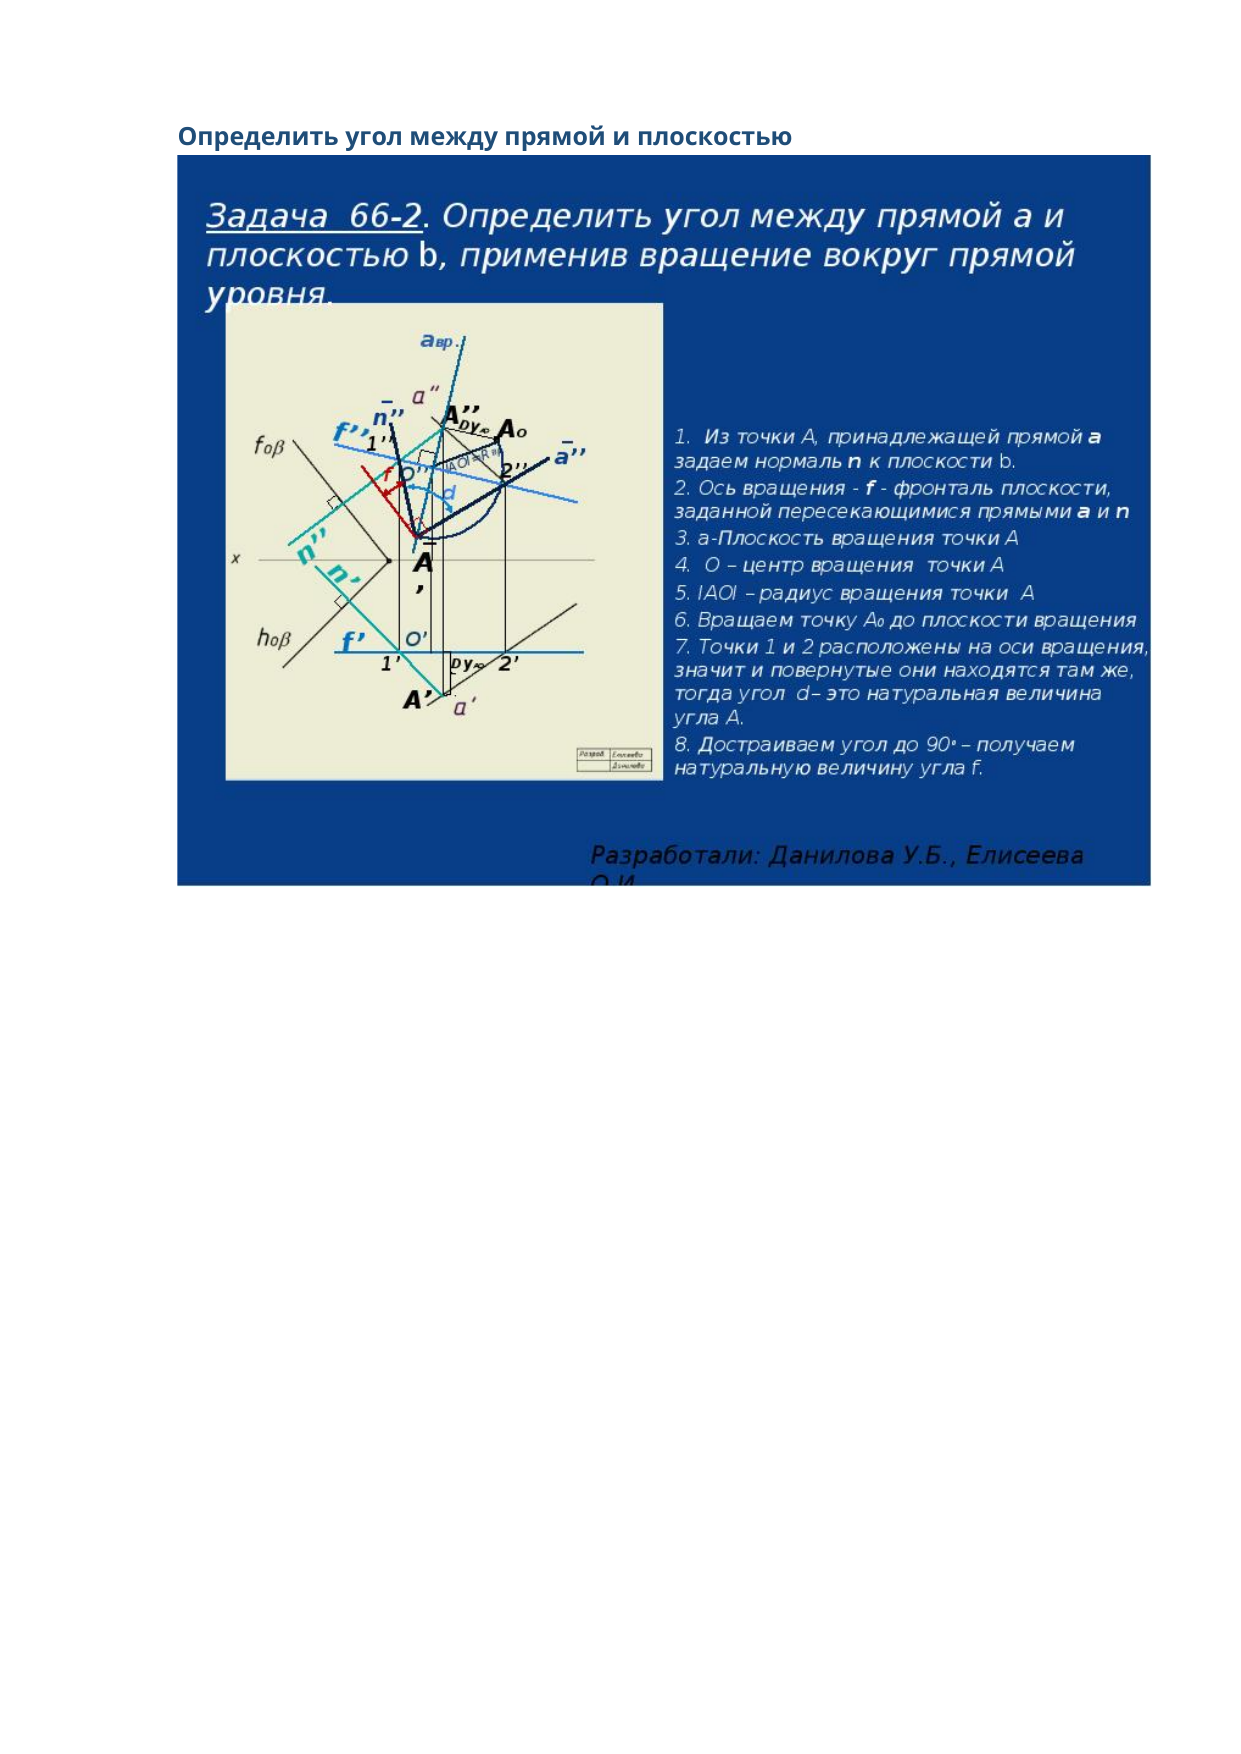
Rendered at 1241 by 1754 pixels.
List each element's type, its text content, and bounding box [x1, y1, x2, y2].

picture [177, 155, 1152, 887]
subtitle Определить угол между прямой и плоскостью [177, 118, 1152, 152]
